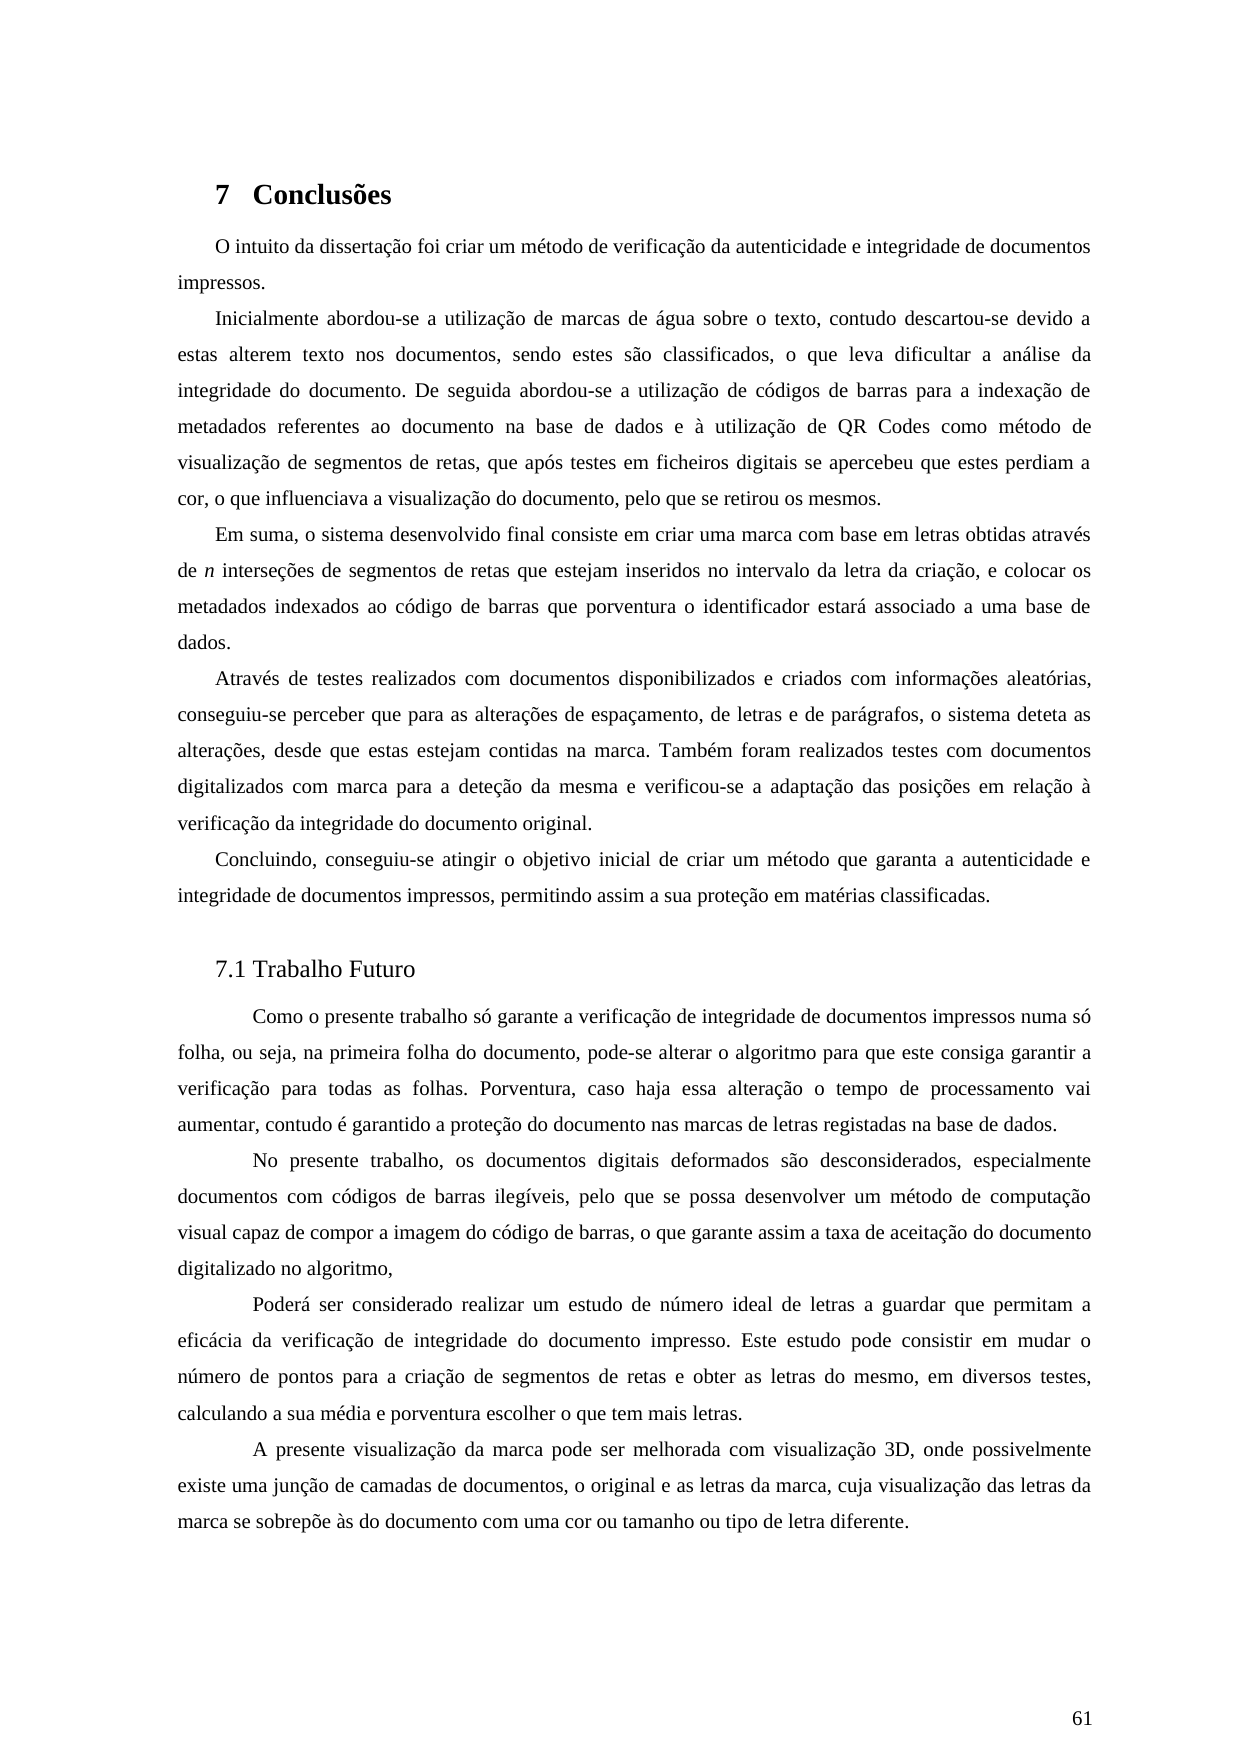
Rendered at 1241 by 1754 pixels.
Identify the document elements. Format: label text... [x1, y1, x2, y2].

text Inicialmente abordou-se a utilização de marcas de água sobre o texto, contudo descartou-se devido a estas alterem texto nos documentos, sendo estes são classificados, o que leva dificultar a análise da integridade do documento. De seguida abordou-se a utilização de códigos de barras para a indexação de metadados referentes ao documento na base de dados e à utilização de QR Codes como método de visualização de segmentos de retas, que após testes em ficheiros digitais se apercebeu que estes perdiam a cor, o que influenciava a visualização do documento, pelo que se retirou os mesmos. [177, 306, 1092, 510]
text Como o presente trabalho só garante a verificação de integridade de documentos impressos numa só folha, ou seja, na primeira folha do documento, pode-se alterar o algoritmo para que este consiga garantir a verificação para todas as folhas. Porventura, caso haja essa alteração o tempo de processamento vai aumentar, contudo é garantido a proteção do documento nas marcas de letras registadas na base de dados. [177, 1004, 1092, 1136]
text A presente visualização da marca pode ser melhorada com visualização 3D, onde possivelmente existe uma junção de camadas de documentos, o original e as letras da marca, cuja visualização das letras da marca se sobrepõe às do documento com uma cor ou tamanho ou tipo de letra diferente. [177, 1436, 1092, 1533]
text Poderá ser considerado realizar um estudo de número ideal de letras a guardar que permitam a eficácia da verificação de integridade do documento impresso. Este estudo pode consistir em mudar o número de pontos para a criação de segmentos de retas e obter as letras do mesmo, em diversos testes, calculando a sua média e porventura escolher o que tem mais letras. [177, 1292, 1092, 1424]
text O intuito da dissertação foi criar um método de verificação da autenticidade e integridade de documentos impressos. [177, 234, 1092, 294]
subtitle Trabalho Futuro [215, 954, 1092, 983]
text No presente trabalho, os documentos digitais deformados são desconsiderados, especialmente documentos com códigos de barras ilegíveis, pelo que se possa desenvolver um método de computação visual capaz de compor a imagem do código de barras, o que garante assim a taxa de aceitação do documento digitalizado no algoritmo, [177, 1148, 1092, 1280]
text Em suma, o sistema desenvolvido final consiste em criar uma marca com base em letras obtidas através de n interseções de segmentos de retas que estejam inseridos no intervalo da letra da criação, e colocar os metadados indexados ao código de barras que porventura o identificador estará associado a uma base de dados. [177, 522, 1092, 654]
text Concluindo, conseguiu-se atingir o objetivo inicial de criar um método que garanta a autenticidade e integridade de documentos impressos, permitindo assim a sua proteção em matérias classificadas. [177, 846, 1092, 907]
text Através de testes realizados com documentos disponibilizados e criados com informações aleatórias, conseguiu-se perceber que para as alterações de espaçamento, de letras e de parágrafos, o sistema deteta as alterações, desde que estas estejam contidas na marca. Também foram realizados testes com documentos digitalizados com marca para a deteção da mesma e verificou-se a adaptação das posições em relação à verificação da integridade do documento original. [177, 666, 1092, 834]
subtitle Conclusões [215, 177, 1092, 211]
